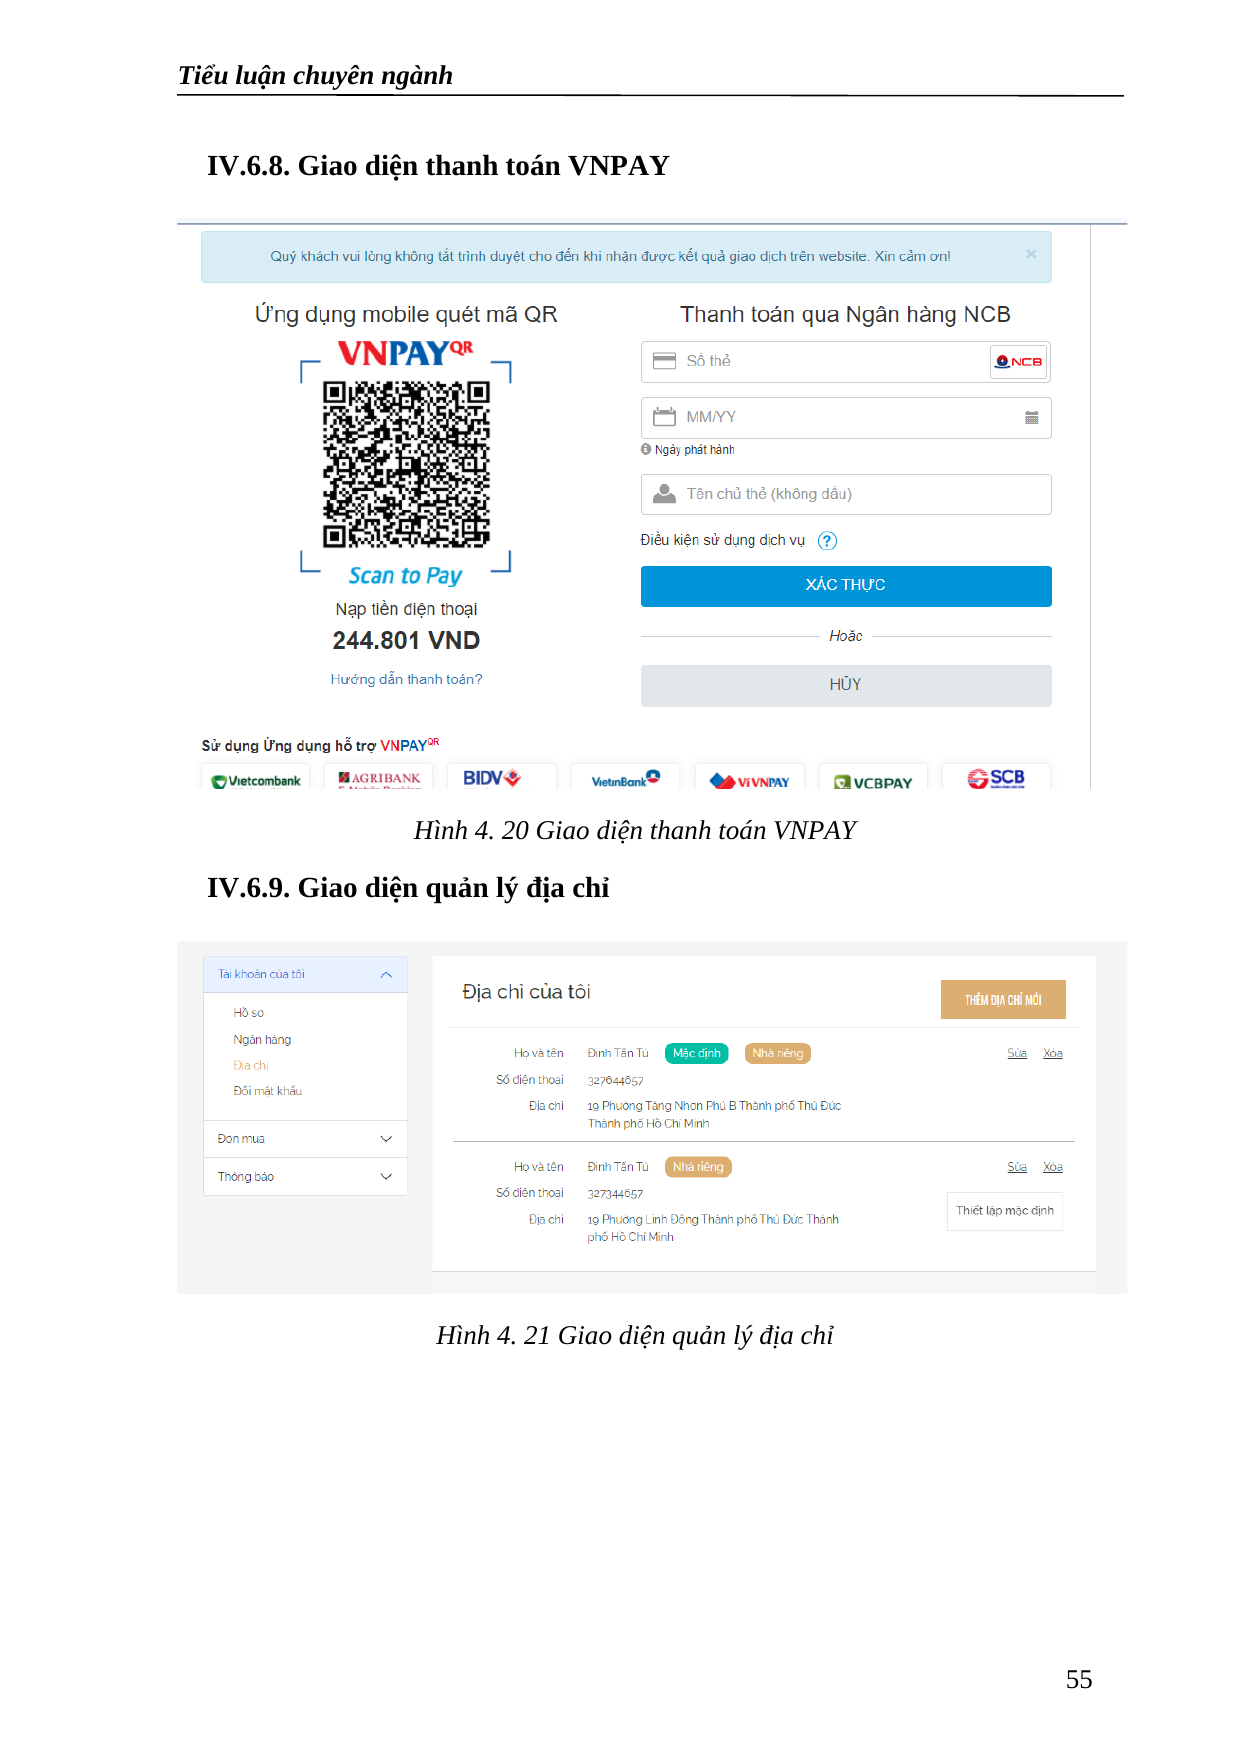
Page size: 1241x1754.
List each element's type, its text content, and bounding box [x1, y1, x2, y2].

subtitle Giao diện thanh toán VNPAY [207, 148, 1092, 181]
text Hình 4. 21 Giao diện quản lý địa chỉ [177, 1319, 1092, 1350]
text Hình 4. 20 Giao diện thanh toán VNPAY [177, 814, 1092, 845]
subtitle Giao diện quản lý địa chỉ [207, 870, 1092, 903]
picture [177, 218, 1128, 789]
picture [177, 941, 1128, 1294]
